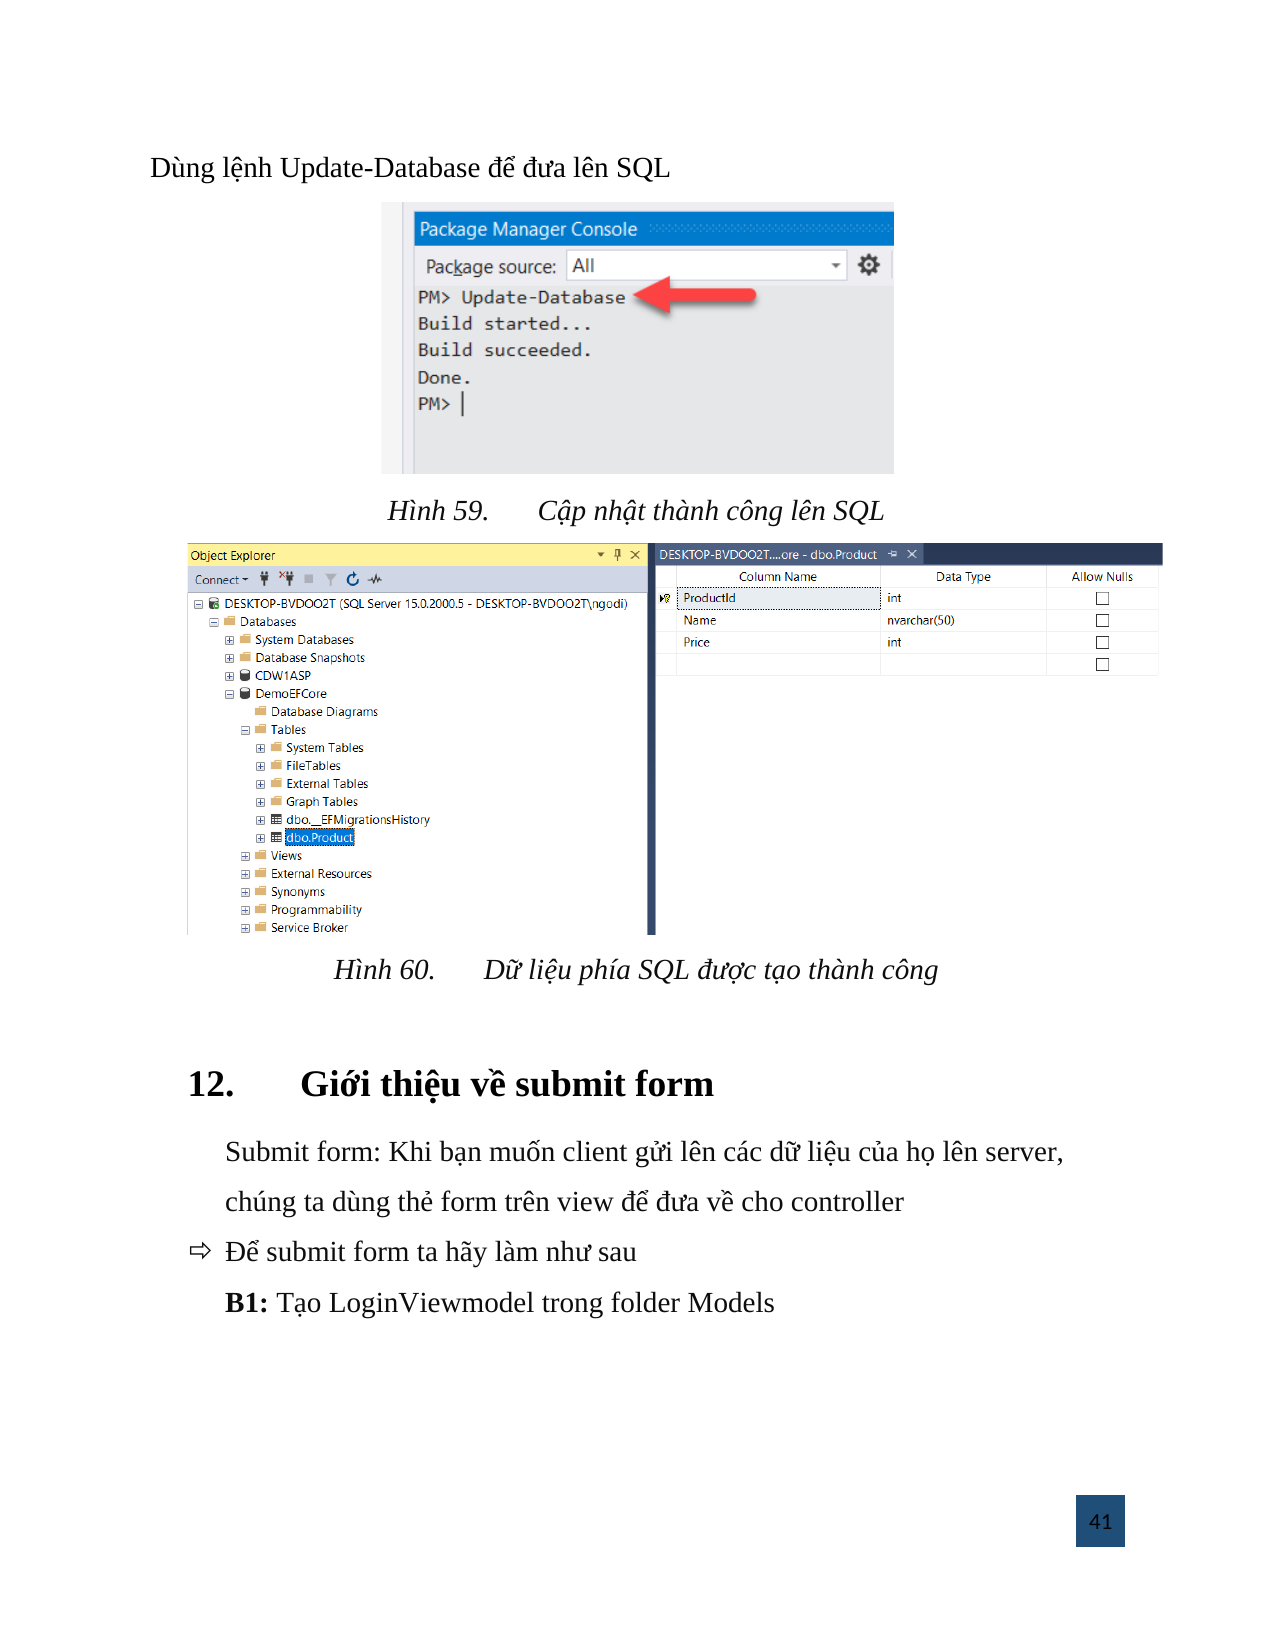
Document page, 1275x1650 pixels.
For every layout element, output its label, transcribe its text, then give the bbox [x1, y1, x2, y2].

text Dữ liệu phía SQL được tạo thành công [150, 952, 1125, 985]
picture [381, 202, 894, 474]
text Cập nhật thành công lên SQL [150, 493, 1125, 526]
subtitle Giới thiệu về submit form [187, 1061, 1125, 1104]
list Để submit form ta hãy làm như sau [187, 1234, 1125, 1268]
text Submit form: Khi bạn muốn client gửi lên các dữ liệu của họ lên server, chúng ta dùng thẻ form trên view để đưa về cho controller [225, 1134, 1125, 1218]
text Dùng lệnh Update-Database để đưa lên SQL [150, 150, 1125, 183]
list B1: Tạo LoginViewmodel trong folder Models [225, 1285, 1125, 1318]
picture [187, 543, 1163, 935]
